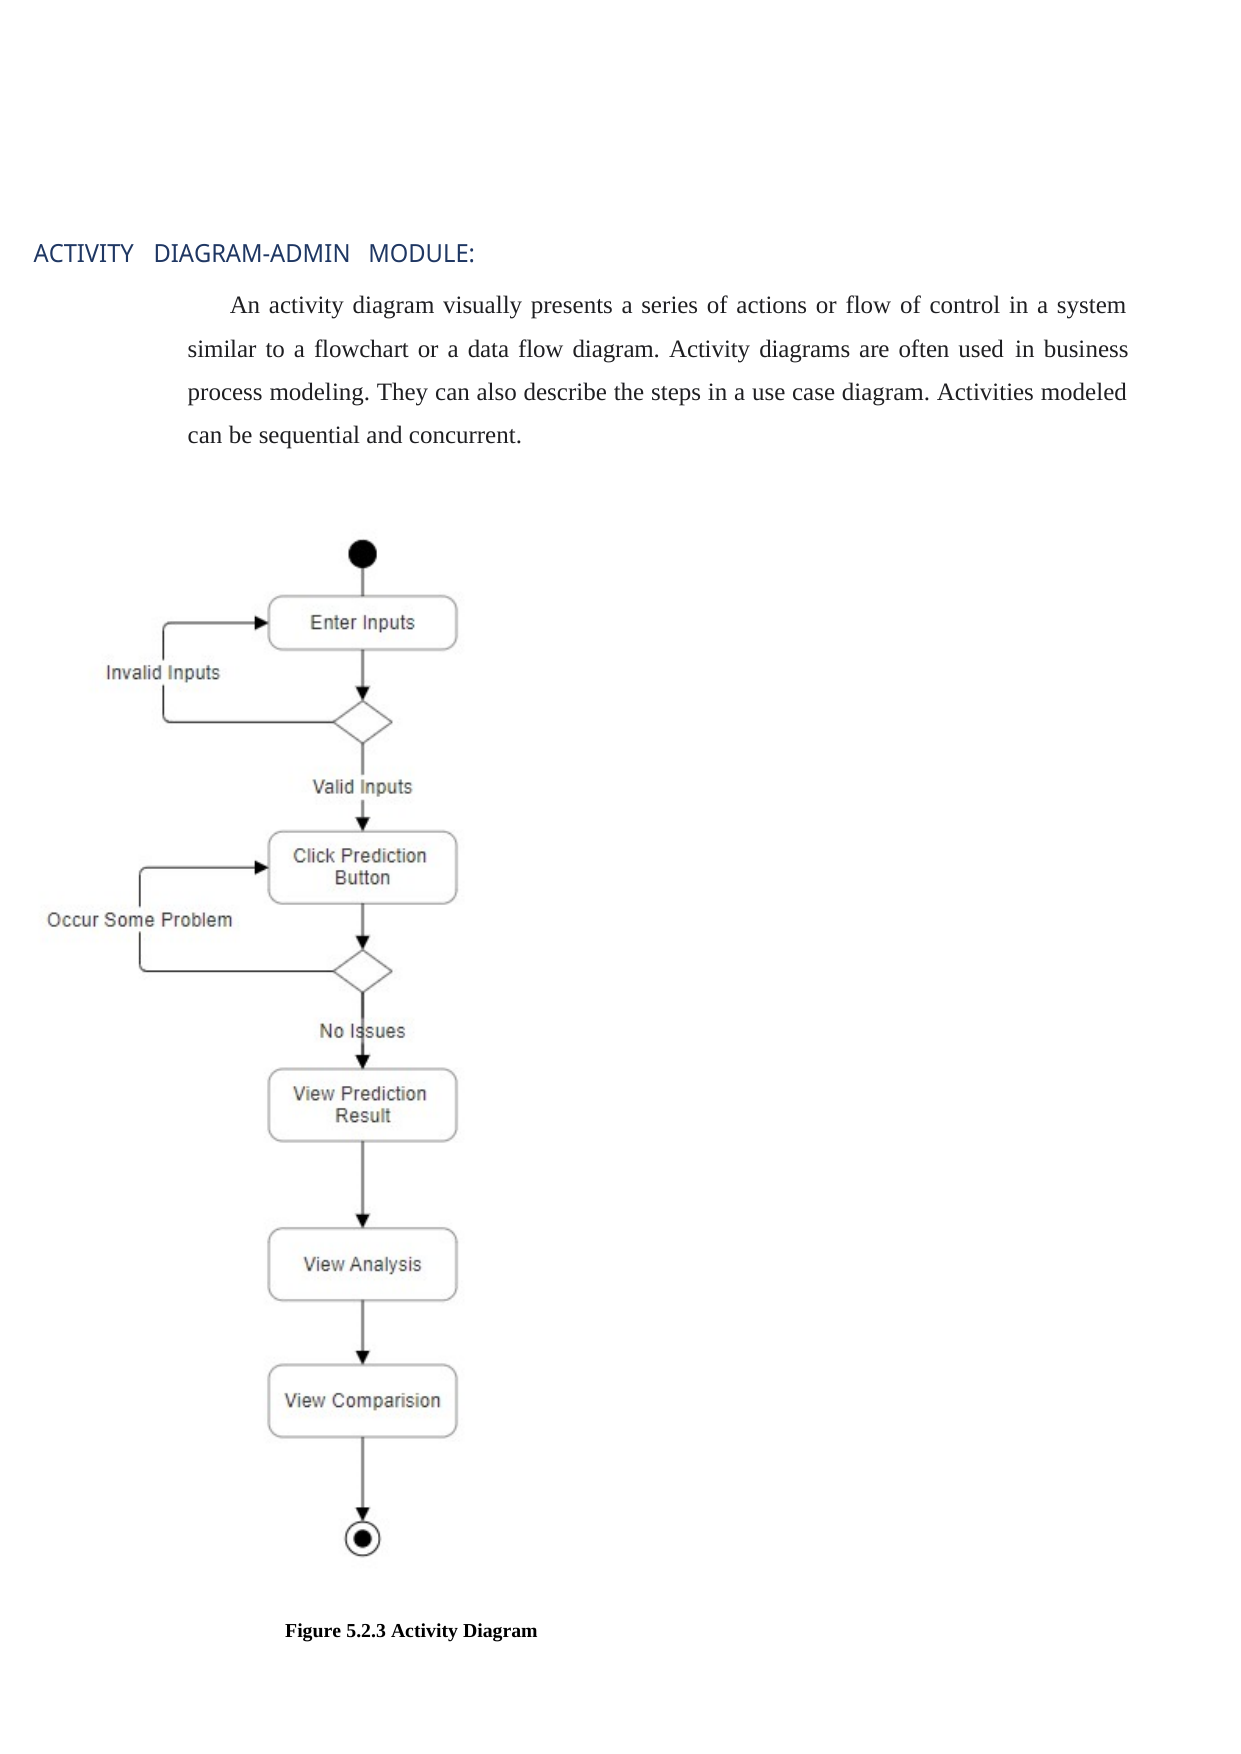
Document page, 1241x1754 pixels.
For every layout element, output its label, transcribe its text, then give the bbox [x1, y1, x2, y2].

subtitle ACTIVITY DIAGRAM-ADMIN MODULE: [33, 236, 1228, 270]
text Figure 5.2.3 Activity Diagram [166, 1619, 1113, 1642]
picture [33, 487, 549, 1575]
text An activity diagram visually presents a series of actions or flow of control in a system similar to a flowchart or a data flow diagram. Activity diagrams are often used in business process modeling. They can also describe the steps in a use case diagram. Activities modeled can be sequential and concurrent. [187, 291, 1128, 449]
